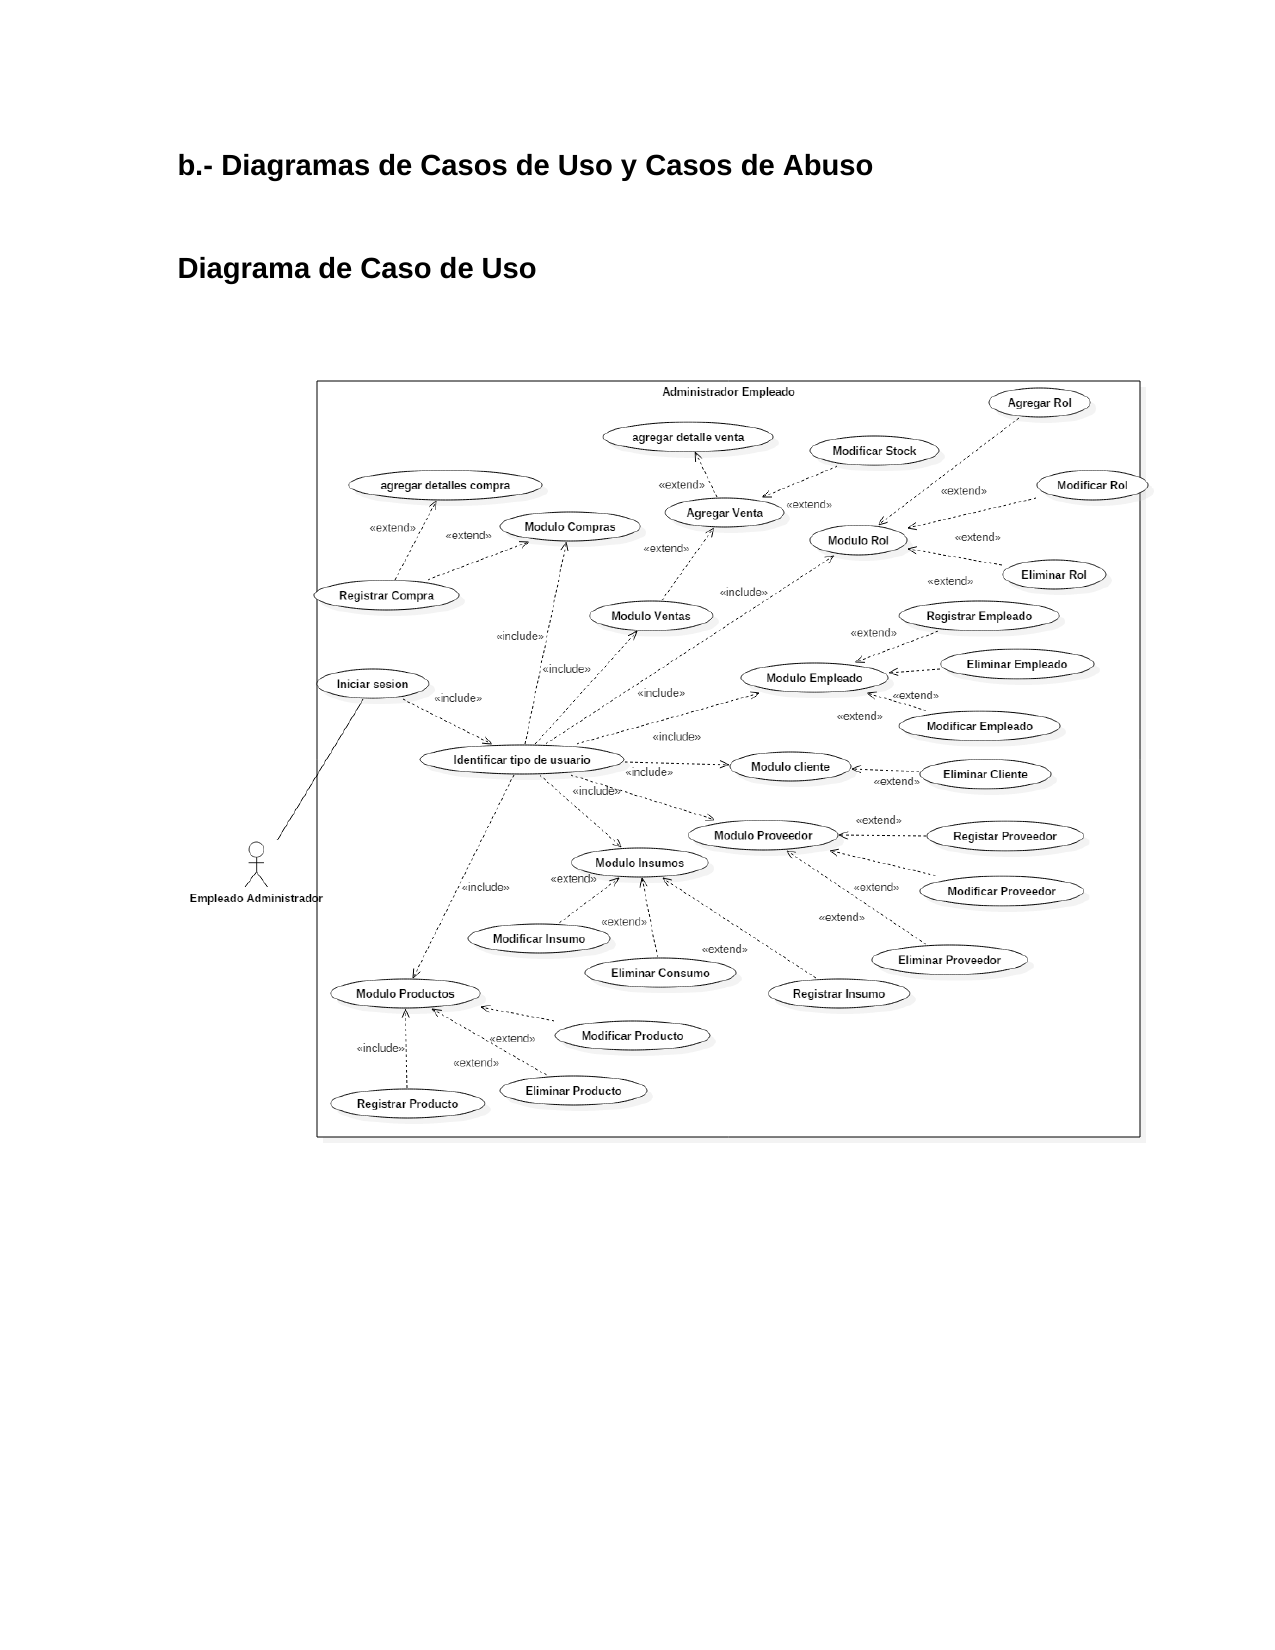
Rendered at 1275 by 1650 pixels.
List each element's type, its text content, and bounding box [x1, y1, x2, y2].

subtitle b.- Diagramas de Casos de Uso y Casos de Abuso [177, 148, 1098, 181]
picture [177, 372, 1182, 1171]
text Diagrama de Caso de Uso [177, 251, 1098, 284]
